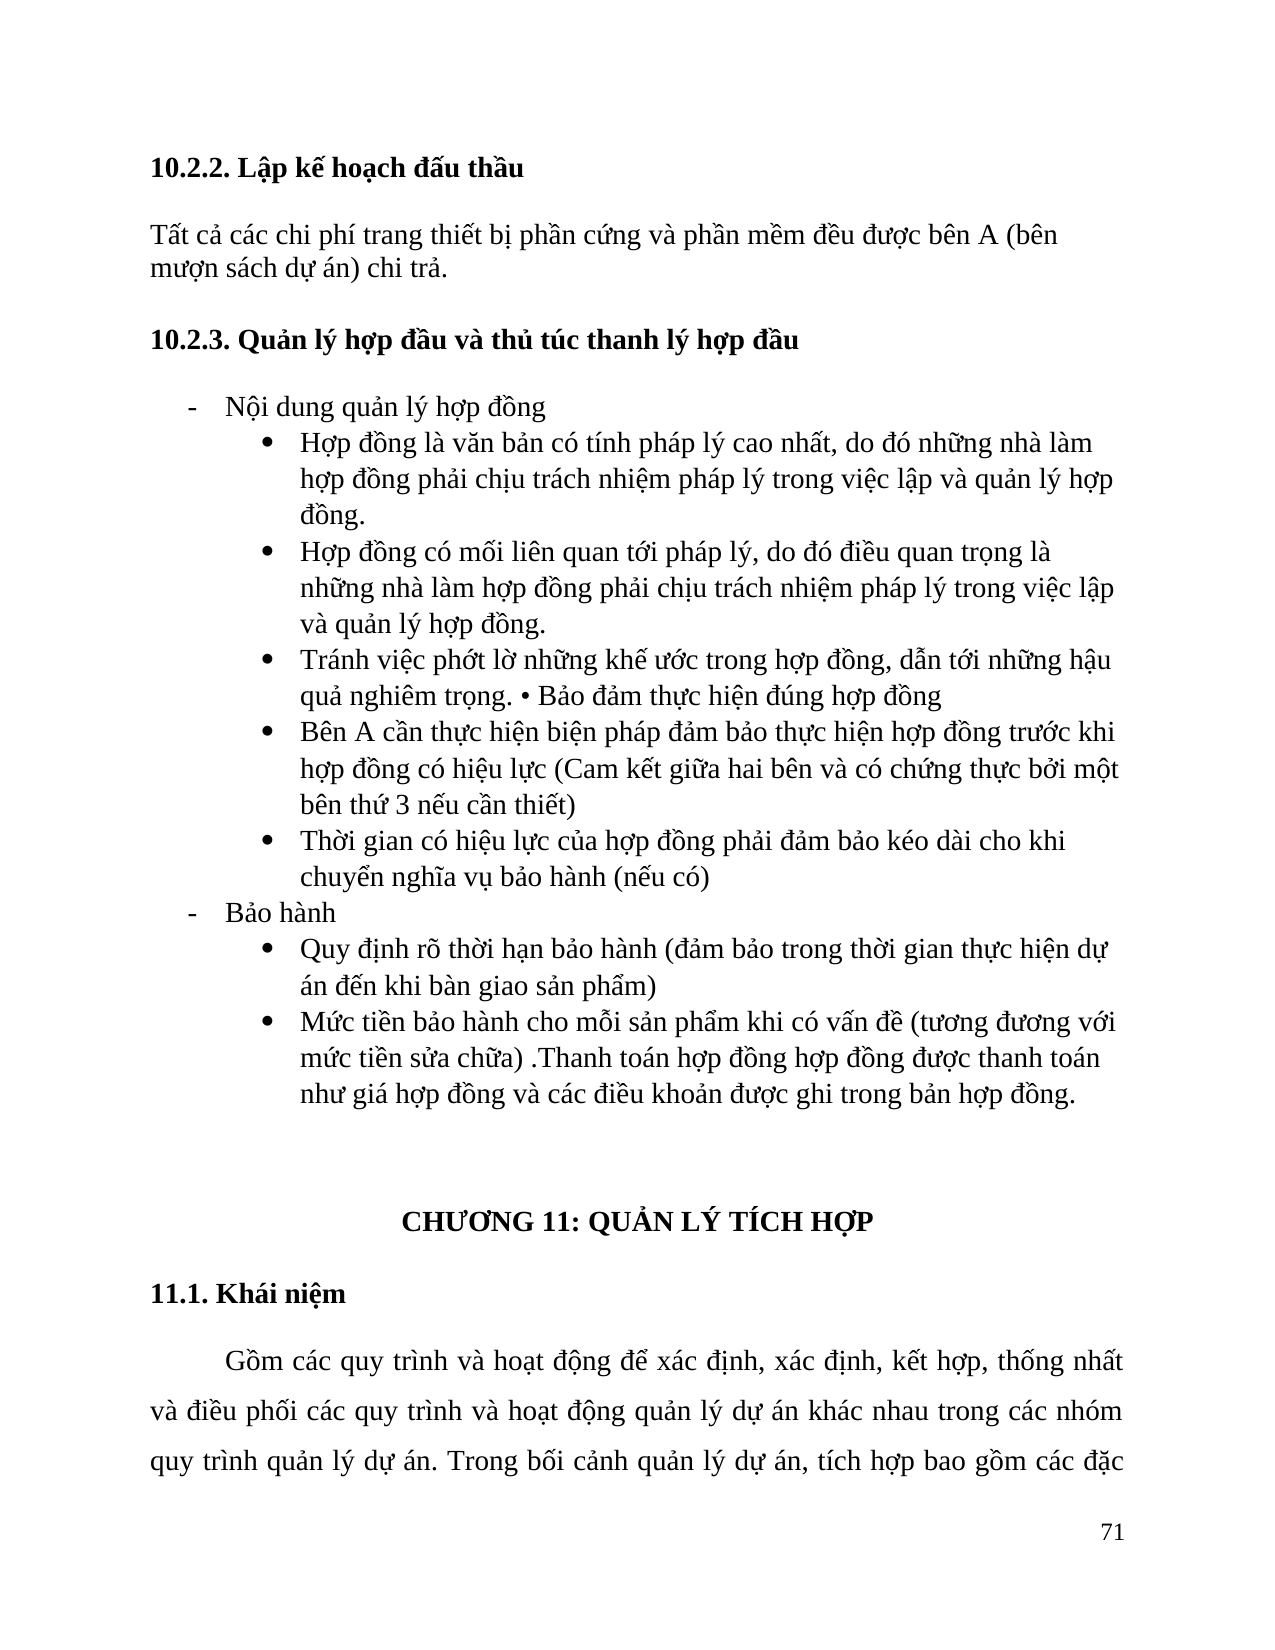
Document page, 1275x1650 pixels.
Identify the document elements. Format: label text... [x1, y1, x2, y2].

list Quy định rõ thời hạn bảo hành (đảm bảo trong thời gian thực hiện dự án đến khi bàn giao sản phẩm) [262, 932, 1125, 1001]
list Tránh việc phớt lờ những khế ước trong hợp đồng, dẫn tới những hậu quả nghiêm trọng. • Bảo đảm thực hiện đúng hợp đồng [262, 642, 1125, 712]
subtitle 11.1. Khái niệm [150, 1276, 1125, 1309]
list Bảo hành [187, 896, 1125, 929]
subtitle CHƯƠNG 11: QUẢN LÝ TÍCH HỢP [150, 1204, 1125, 1238]
list Mức tiền bảo hành cho mỗi sản phẩm khi có vấn đề (tương đương với mức tiền sửa chữa) .Thanh toán hợp đồng hợp đồng được thanh toán như giá hợp đồng và các điều khoản được ghi trong bản hợp đồng. [262, 1004, 1125, 1110]
list Bên A cần thực hiện biện pháp đảm bảo thực hiện hợp đồng trước khi hợp đồng có hiệu lực (Cam kết giữa hai bên và có chứng thực bởi một bên thứ 3 nếu cần thiết) [262, 714, 1125, 821]
list Nội dung quản lý hợp đồng [187, 389, 1125, 422]
list Hợp đồng là văn bản có tính pháp lý cao nhất, do đó những nhà làm hợp đồng phải chịu trách nhiệm pháp lý trong việc lập và quản lý hợp đồng. [262, 425, 1125, 531]
list Thời gian có hiệu lực của hợp đồng phải đảm bảo kéo dài cho khi chuyển nghĩa vụ bảo hành (nếu có) [262, 823, 1125, 893]
list Hợp đồng có mối liên quan tới pháp lý, do đó điều quan trọng là những nhà làm hợp đồng phải chịu trách nhiệm pháp lý trong việc lập và quản lý hợp đồng. [262, 534, 1125, 639]
text Tất cả các chi phí trang thiết bị phần cứng và phần mềm đều được bên A (bên mượn sách dự án) chi trả. [150, 217, 1125, 284]
subtitle 10.2.3. Quản lý hợp đầu và thủ túc thanh lý hợp đầu [150, 322, 1125, 355]
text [150, 1343, 1125, 1477]
subtitle 10.2.2. Lập kế hoạch đấu thầu [150, 150, 1125, 183]
